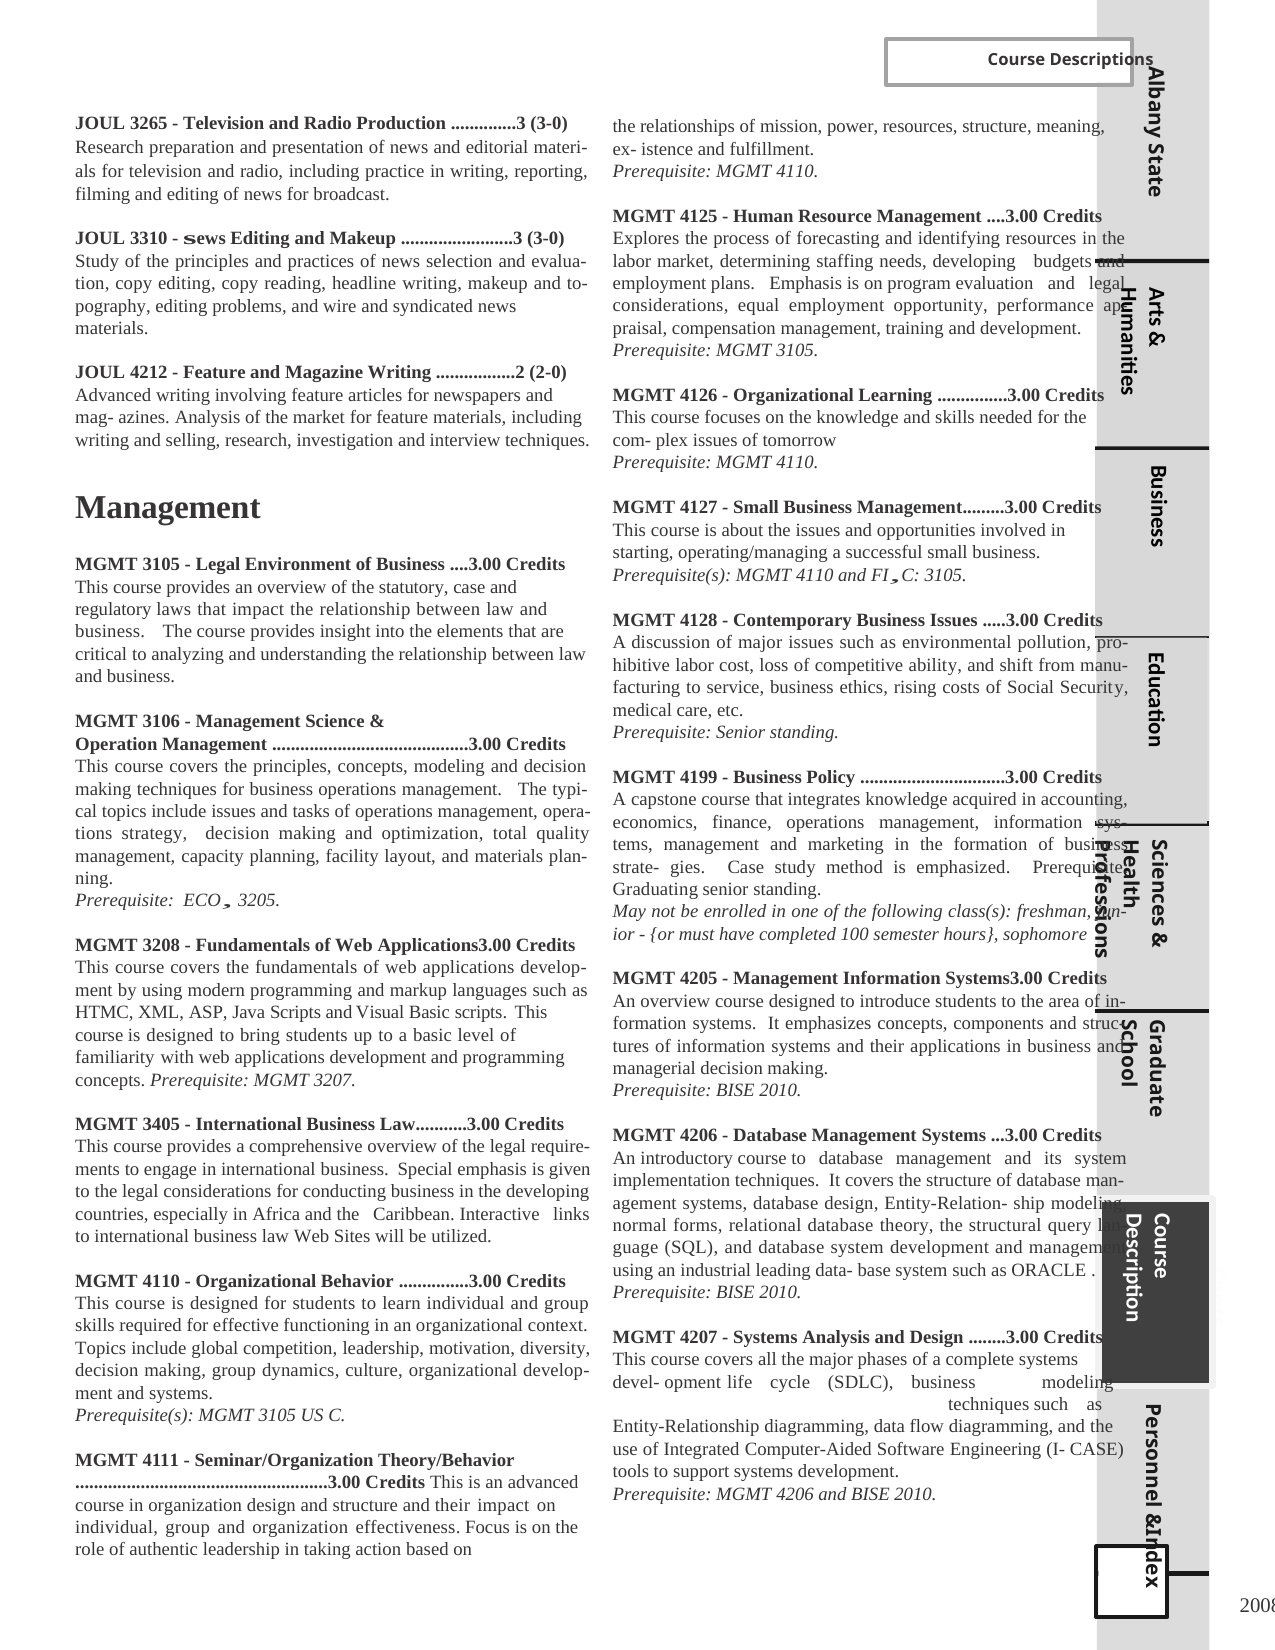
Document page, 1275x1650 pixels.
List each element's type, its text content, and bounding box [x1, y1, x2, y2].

text A capstone course that integrates knowledge acquired in accounting, economics, finance, operations management, information sys- tems, management and marketing in the formation of business strate- gies. Case study method is emphasized. Prerequisite: Graduating senior standing. [612, 788, 1128, 899]
text MGMT 4127 - Small Business Management.........3.00 Credits This course is about the issues and opportunities involved in starting, operating/managing a successful small business. [612, 496, 1128, 563]
text MGMT 3106 - Management Science & [75, 710, 587, 731]
text MGMT 3105 - Legal Environment of Business ....3.00 Credits This course provides an overview of the statutory, case and regulatory laws that impact the relationship between law and business. The course provides insight into the elements that are critical to analyzing and understanding the relationship between law and business. [75, 553, 591, 687]
text Prerequisite: MGMT 4110. [612, 451, 1242, 473]
text MGMT 4125 - Human Resource Management ....3.00 Credits Explores the process of forecasting and identifying resources in the labor market, determining staffing needs, developing budgets and employment plans. Emphasis is on program evaluation and legal considerations, equal employment opportunity, performance ap- praisal, compensation management, training and development. Prerequisite: MGMT 3105. [612, 205, 1128, 361]
text Course Descriptions [62, 49, 1153, 70]
text Prerequisite: Senior standing. [612, 721, 1242, 742]
text Prerequisite(s): MGMT 4110 and FI,C: 3105. [612, 564, 1242, 585]
text MGMT 4206 - Database Management Systems ...3.00 Credits [612, 1124, 1242, 1146]
text MGMT 4199 - Business Policy ...............................3.00 Credits [612, 766, 1242, 787]
text A discussion of major issues such as environmental pollution, pro- hibitive labor cost, loss of competitive ability, and shift from manu- facturing to service, business ethics, rising costs of Social Security, medical care, etc. [612, 631, 1128, 720]
text Prerequisite: ECO, 3205. [75, 889, 587, 911]
text the relationships of mission, power, resources, structure, meaning, ex- istence and fulfillment. [612, 115, 1128, 159]
text MGMT 4128 - Contemporary Business Issues .....3.00 Credits [612, 608, 1242, 630]
text MGMT 4110 - Organizational Behavior ...............3.00 Credits This course is designed for students to learn individual and group skills required for effective functioning in an organizational context. Topics include global competition, leadership, motivation, diversity, decision making, group dynamics, culture, organizational develop- ment and systems. [75, 1269, 591, 1403]
text May not be enrolled in one of the following class(s): freshman, jun- ior - {or must have completed 100 semester hours}, sophomore [612, 900, 1128, 944]
text JOUL 3310 - sews Editing and Makeup ........................3 (3-0) Study of the principles and practices of news selection and evalua- tion, copy editing, copy reading, headline writing, makeup and to- pography, editing problems, and wire and syndicated news materials. [75, 227, 591, 338]
text JOUL 4212 - Feature and Magazine Writing .................2 (2-0) Advanced writing involving feature articles for newspapers and mag- azines. Analysis of the market for feature materials, including writing and selling, research, investigation and interview techniques. [75, 361, 591, 450]
text MGMT 3208 - Fundamentals of Web Applications3.00 Credits This course covers the fundamentals of web applications develop- ment by using modern programming and markup languages such as HTMC, XML, ASP, Java Scripts and Visual Basic scripts. This course is designed to bring students up to a basic level of familiarity with web applications development and programming concepts. Prerequisite: MGMT 3207. [75, 934, 591, 1090]
text Prerequisite: BISE 2010. [612, 1079, 1242, 1101]
text MGMT 4111 - Seminar/Organization Theory/Behavior ......................................................3.00 Credits This is an advanced course in organization design and structure and their impact on individual, group and organization effectiveness. Focus is on the role of authentic leadership in taking action based on [75, 1449, 591, 1560]
text MGMT 4126 - Organizational Learning ...............3.00 Credits This course focuses on the knowledge and skills needed for the com- plex issues of tomorrow [612, 384, 1128, 450]
text Prerequisite: MGMT 4110. [612, 160, 1242, 182]
text Prerequisite(s): MGMT 3105 US C. [75, 1404, 587, 1426]
text filming and editing of news for broadcast. [75, 184, 587, 204]
text MGMT 3405 - International Business Law...........3.00 Credits This course provides a comprehensive overview of the legal require- ments to engage in international business. Special emphasis is given to the legal considerations for conducting business in the developing countries, especially in Africa and the Caribbean. Interactive links to international business law Web Sites will be utilized. [75, 1113, 591, 1247]
text Prerequisite: MGMT 4206 and BISE 2010. [612, 1482, 1242, 1504]
text MGMT 4207 - Systems Analysis and Design ........3.00 Credits This course covers all the major phases of a complete systems devel- opment life cycle (SDLC), business modeling techniques such as Entity-Relationship diagramming, data flow diagramming, and the use of Integrated Computer-Aided Software Engineering (I- CASE) tools to support systems development. [612, 1326, 1128, 1482]
text Operation Management ..........................................3.00 Credits This course covers the principles, concepts, modeling and decision making techniques for business operations management. The typi- cal topics include issues and tasks of operations management, opera- tions strategy, decision making and optimization, total quality management, capacity planning, facility layout, and materials plan- ning. [75, 733, 591, 888]
text MGMT 4205 - Management Information Systems3.00 Credits An overview course designed to introduce students to the area of in- formation systems. It emphasizes concepts, components and struc- tures of information systems and their applications in business and managerial decision making. [612, 967, 1128, 1078]
text An introductory course to database management and its system implementation techniques. It covers the structure of database man- agement systems, database design, Entity-Relation- ship modeling, normal forms, relational database theory, the structural query lan- guage (SQL), and database system development and management using an industrial leading data- base system such as ORACLE . Prerequisite: BISE 2010. [612, 1147, 1128, 1303]
text JOUL 3265 - Television and Radio Production ..............3 (3-0) Research preparation and presentation of news and editorial materi- als for television and radio, including practice in writing, reporting, [75, 112, 591, 182]
text Management [75, 487, 587, 525]
